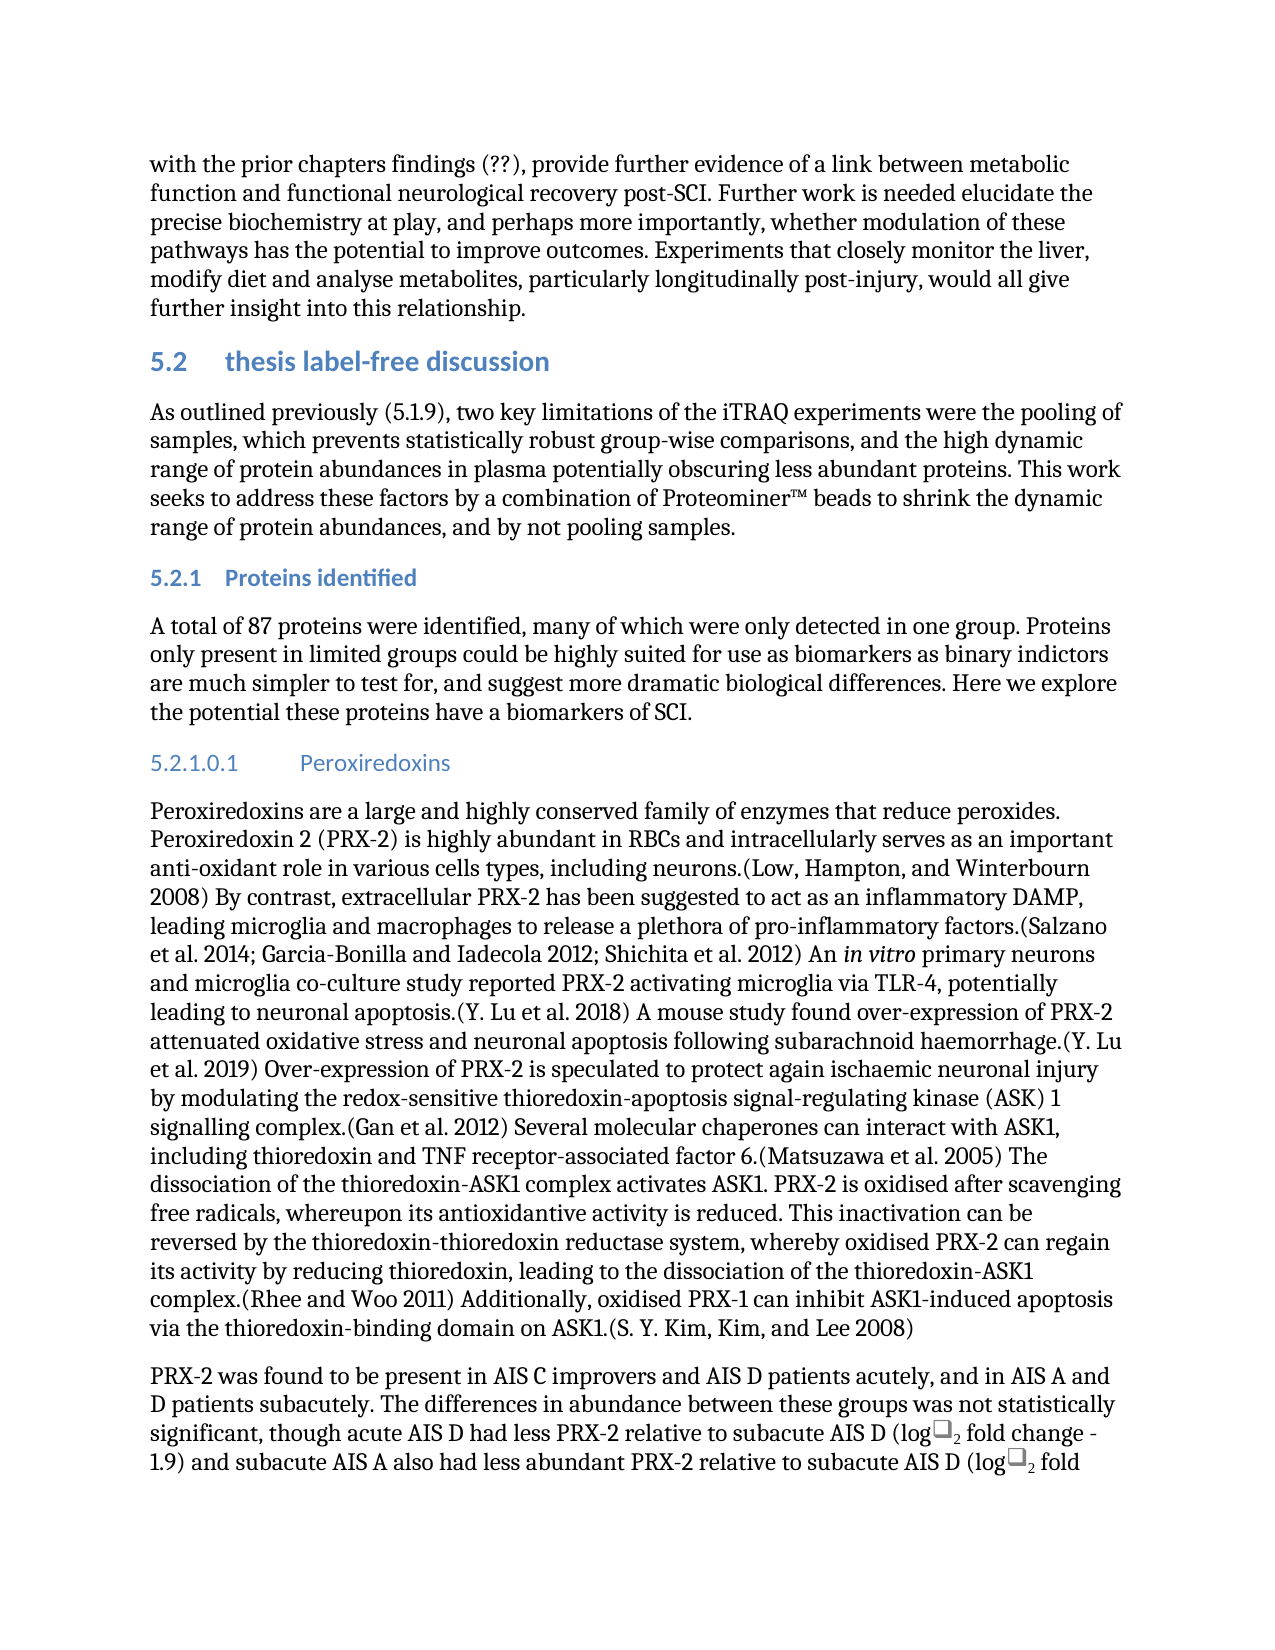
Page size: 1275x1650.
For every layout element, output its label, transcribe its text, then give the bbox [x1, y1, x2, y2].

text As outlined previously (5.1.9), two key limitations of the iTRAQ experiments were the pooling of samples, which prevents statistically robust group-wise comparisons, and the high dynamic range of protein abundances in plasma potentially obscuring less abundant proteins. This work seeks to address these factors by a combination of Proteominer™ beads to shrink the dynamic range of protein abundances, and by not pooling samples. [150, 398, 1125, 541]
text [150, 150, 1125, 322]
text Peroxiredoxins are a large and highly conserved family of enzymes that reduce peroxides. Peroxiredoxin 2 (PRX-2) is highly abundant in RBCs and intracellularly serves as an important anti-oxidant role in various cells types, including neurons.(Low, Hampton, and Winterbourn 2008) By contrast, extracellular PRX-2 has been suggested to act as an inflammatory DAMP, leading microglia and macrophages to release a plethora of pro-inflammatory factors.(Salzano et al. 2014; Garcia-Bonilla and Iadecola 2012; Shichita et al. 2012) An in vitro primary neurons and microglia co-culture study reported PRX-2 activating microglia via TLR-4, potentially leading to neuronal apoptosis.(Y. Lu et al. 2018) A mouse study found over-expression of PRX-2 attenuated oxidative stress and neuronal apoptosis following subarachnoid haemorrhage.(Y. Lu et al. 2019) Over-expression of PRX-2 is speculated to protect again ischaemic neuronal injury by modulating the redox-sensitive thioredoxin-apoptosis signal-regulating kinase (ASK) 1 signalling complex.(Gan et al. 2012) Several molecular chaperones can interact with ASK1, including thioredoxin and TNF receptor-associated factor 6.(Matsuzawa et al. 2005) The dissociation of the thioredoxin-ASK1 complex activates ASK1. PRX-2 is oxidised after scavenging free radicals, whereupon its antioxidantive activity is reduced. This inactivation can be reversed by the thioredoxin-thioredoxin reductase system, whereby oxidised PRX-2 can regain its activity by reducing thioredoxin, leading to the dissociation of the thioredoxin-ASK1 complex.(Rhee and Woo 2011) Additionally, oxidised PRX-1 can inhibit ASK1-induced apoptosis via the thioredoxin-binding domain on ASK1.(S. Y. Kim, Kim, and Lee 2008) [150, 797, 1125, 1343]
subtitle 5.2.1 Proteins identified [150, 562, 1125, 593]
text A total of 87 proteins were identified, many of which were only detected in one group. Proteins only present in limited groups could be highly suited for use as biomarkers as binary indictors are much simpler to test for, and suggest more dramatic biological differences. Here we explore the potential these proteins have a biomarkers of SCI. [150, 612, 1125, 727]
subtitle 5.2.1.0.1 Peroxiredoxins [150, 747, 1125, 778]
subtitle 5.2 thesis label-free discussion [150, 343, 1125, 379]
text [150, 1362, 1125, 1477]
